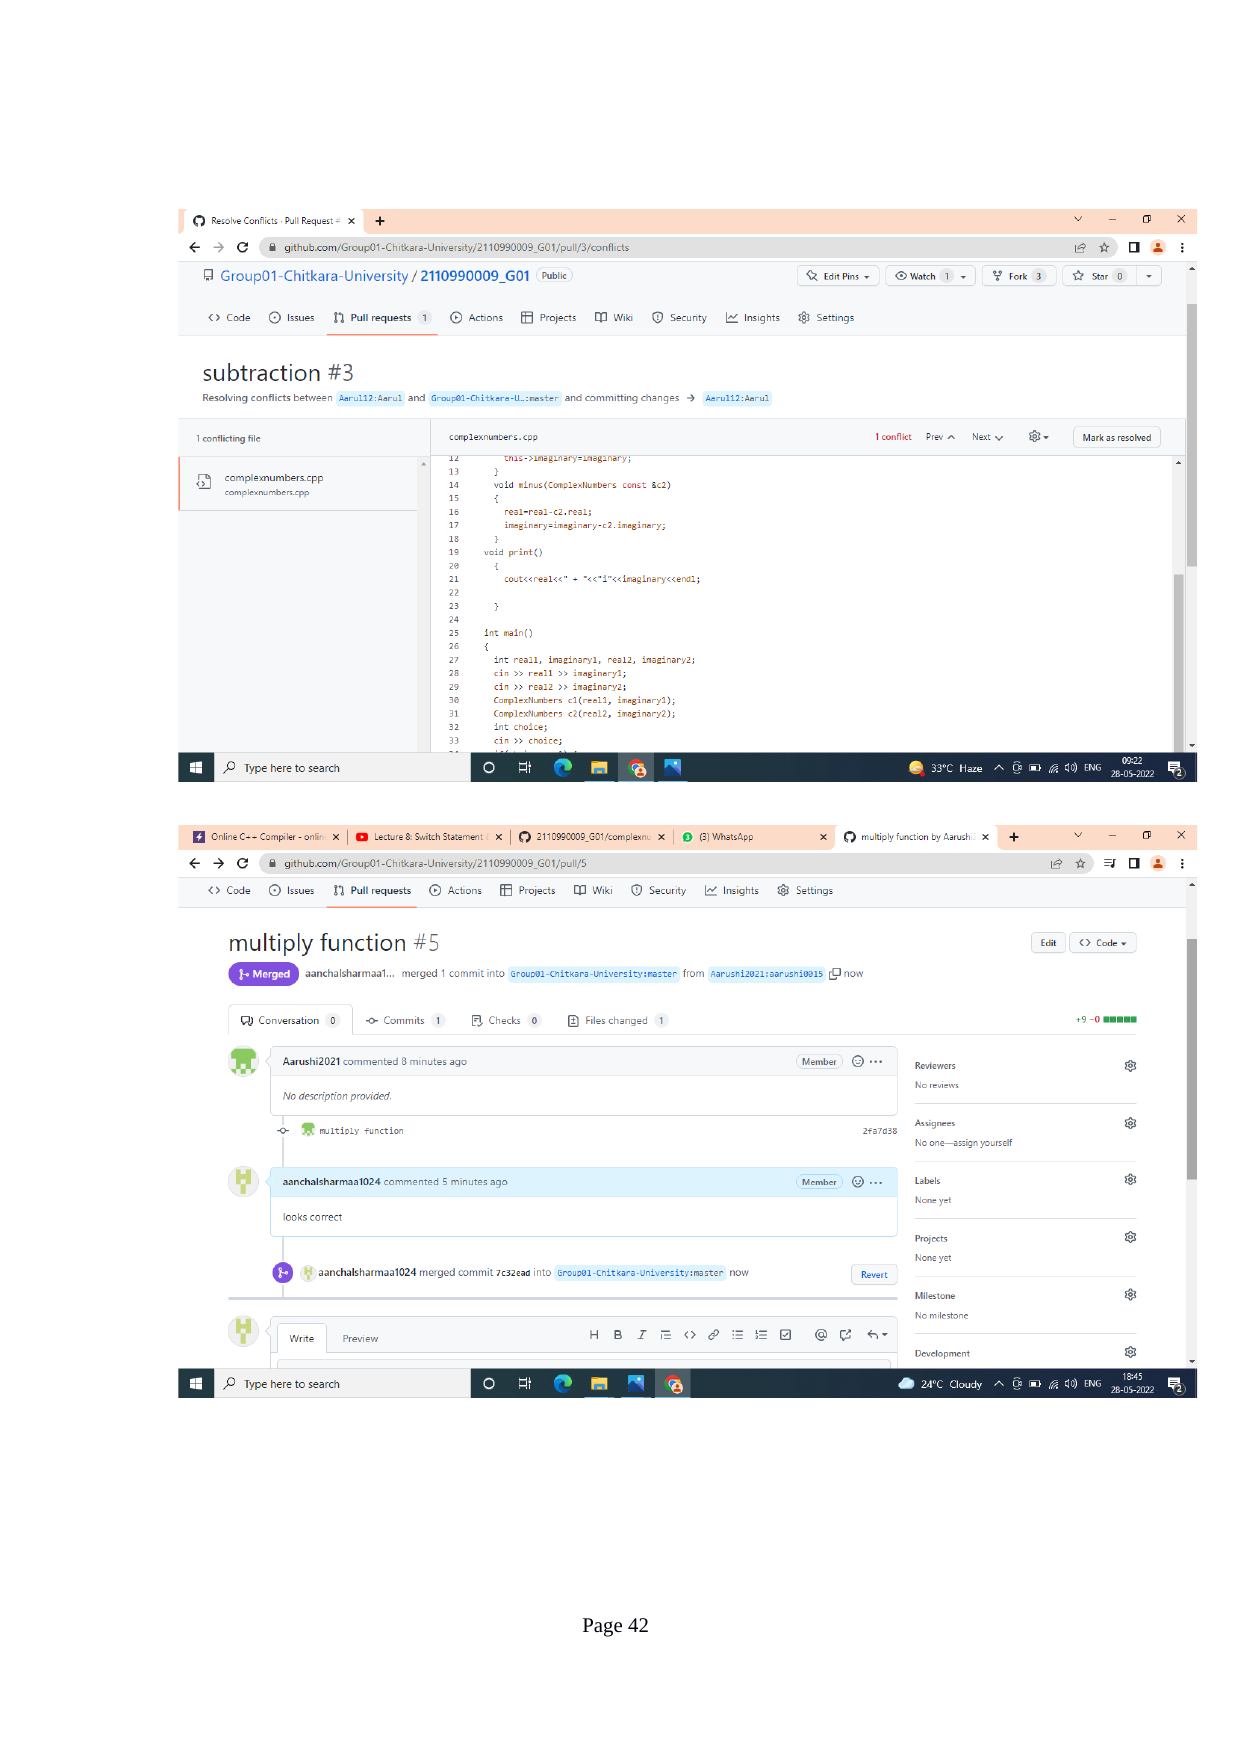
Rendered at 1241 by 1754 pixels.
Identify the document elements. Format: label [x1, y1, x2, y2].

picture [178, 209, 1198, 782]
picture [178, 825, 1198, 1398]
